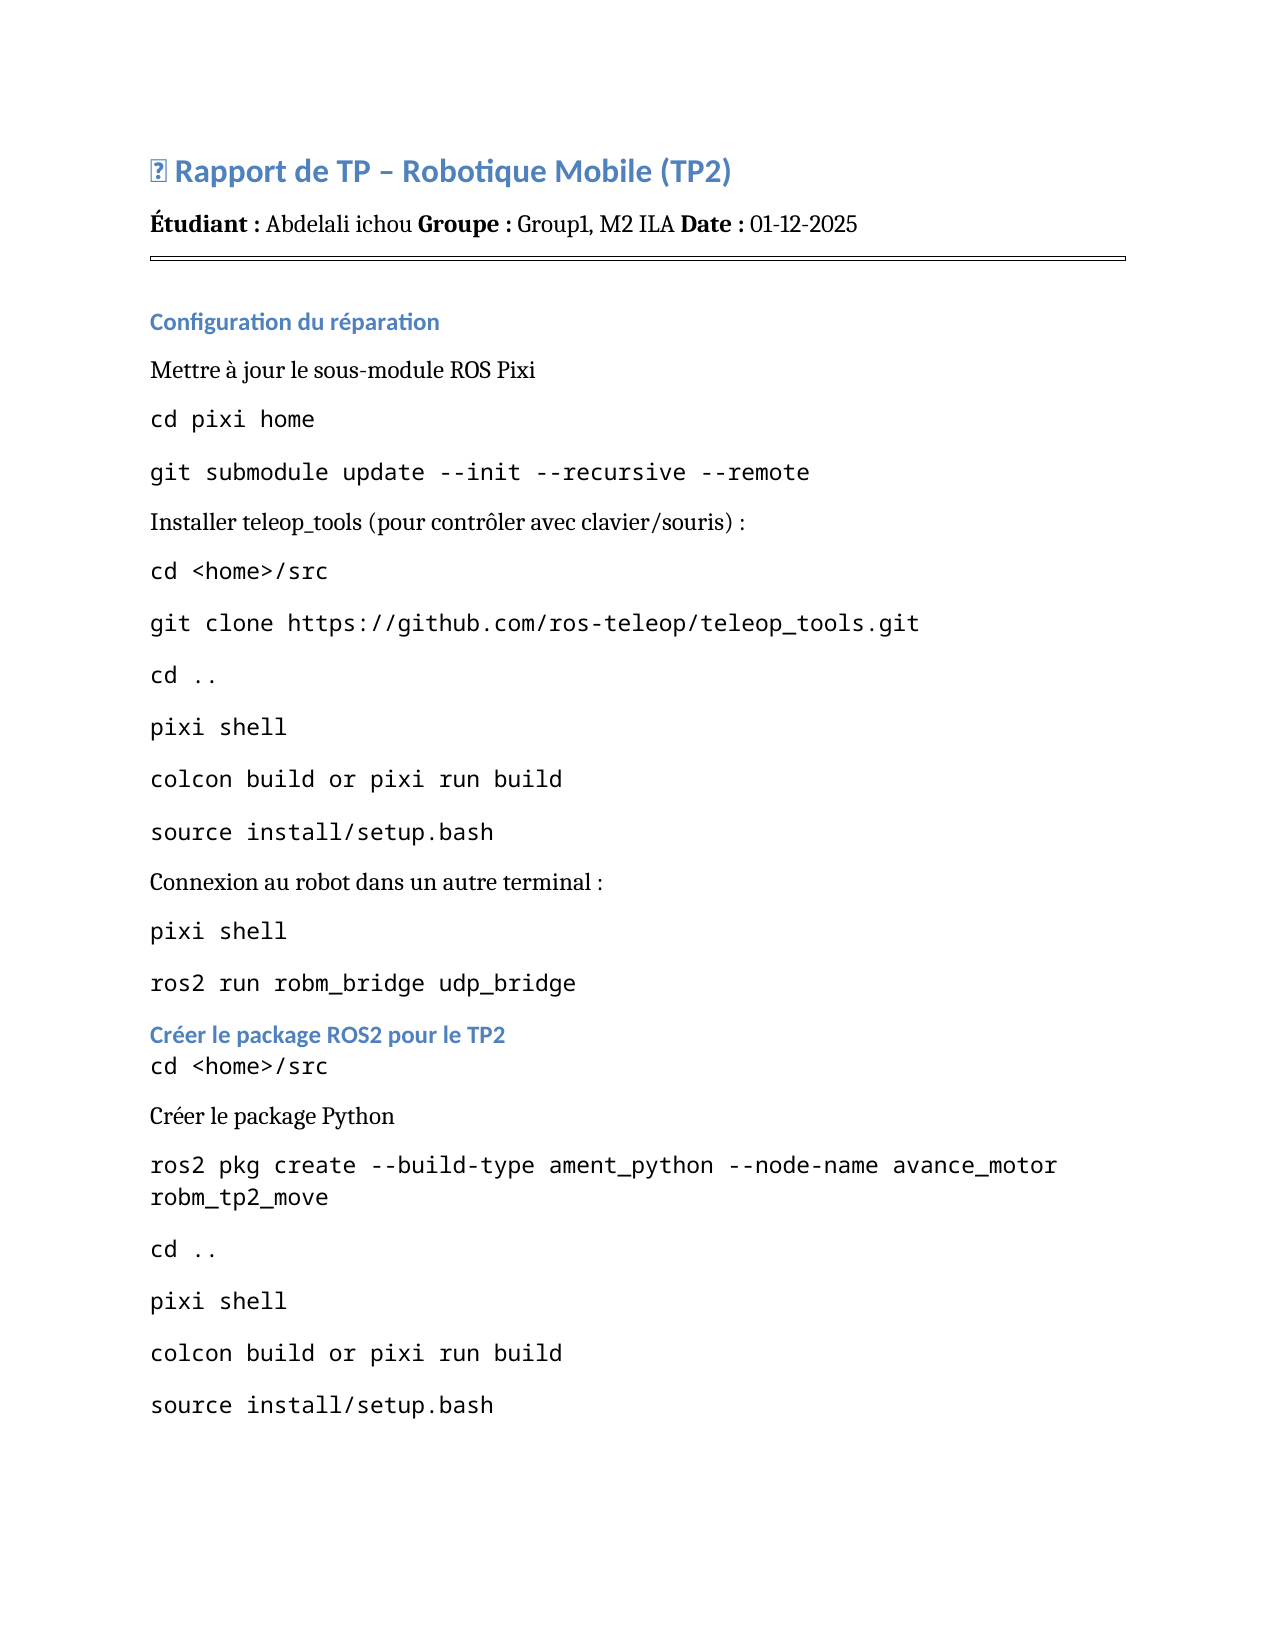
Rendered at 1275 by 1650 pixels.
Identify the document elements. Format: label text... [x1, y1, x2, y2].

text git submodule update --init --recursive --remote [150, 455, 1125, 487]
text Installer teleop_tools (pour contrôler avec clavier/souris) : [150, 507, 1125, 536]
text cd .. [150, 1233, 1125, 1264]
text source install/setup.bash [150, 1389, 1125, 1420]
text git clone https://github.com/ros-teleop/teleop_tools.git [150, 607, 1125, 638]
text cd <home>/src [150, 1050, 1125, 1081]
text cd pixi home [150, 403, 1125, 434]
text colcon build or pixi run build [150, 1337, 1125, 1368]
text ros2 pkg create --build-type ament_python --node-name avance_motor robm_tp2_move [150, 1149, 1125, 1212]
subtitle Créer le package ROS2 pour le TP2 [150, 1019, 1125, 1050]
text ros2 run robm_bridge udp_bridge [150, 967, 1125, 998]
text source install/setup.bash [150, 815, 1125, 847]
text Créer le package Python [150, 1102, 1125, 1131]
text pixi shell [150, 1285, 1125, 1316]
text pixi shell [150, 711, 1125, 742]
subtitle 📝 Rapport de TP – Robotique Mobile (TP2) [150, 150, 1125, 191]
text Mettre à jour le sous-module ROS Pixi [150, 356, 1125, 384]
subtitle Configuration du réparation [150, 307, 1125, 337]
text cd .. [150, 659, 1125, 690]
text colcon build or pixi run build [150, 763, 1125, 794]
text Connexion au robot dans un autre terminal : [150, 867, 1125, 896]
text cd <home>/src [150, 555, 1125, 586]
text pixi shell [150, 915, 1125, 946]
text Étudiant : Abdelali ichou Groupe : Group1, M2 ILA Date : 01-12-2025 [150, 209, 1125, 238]
